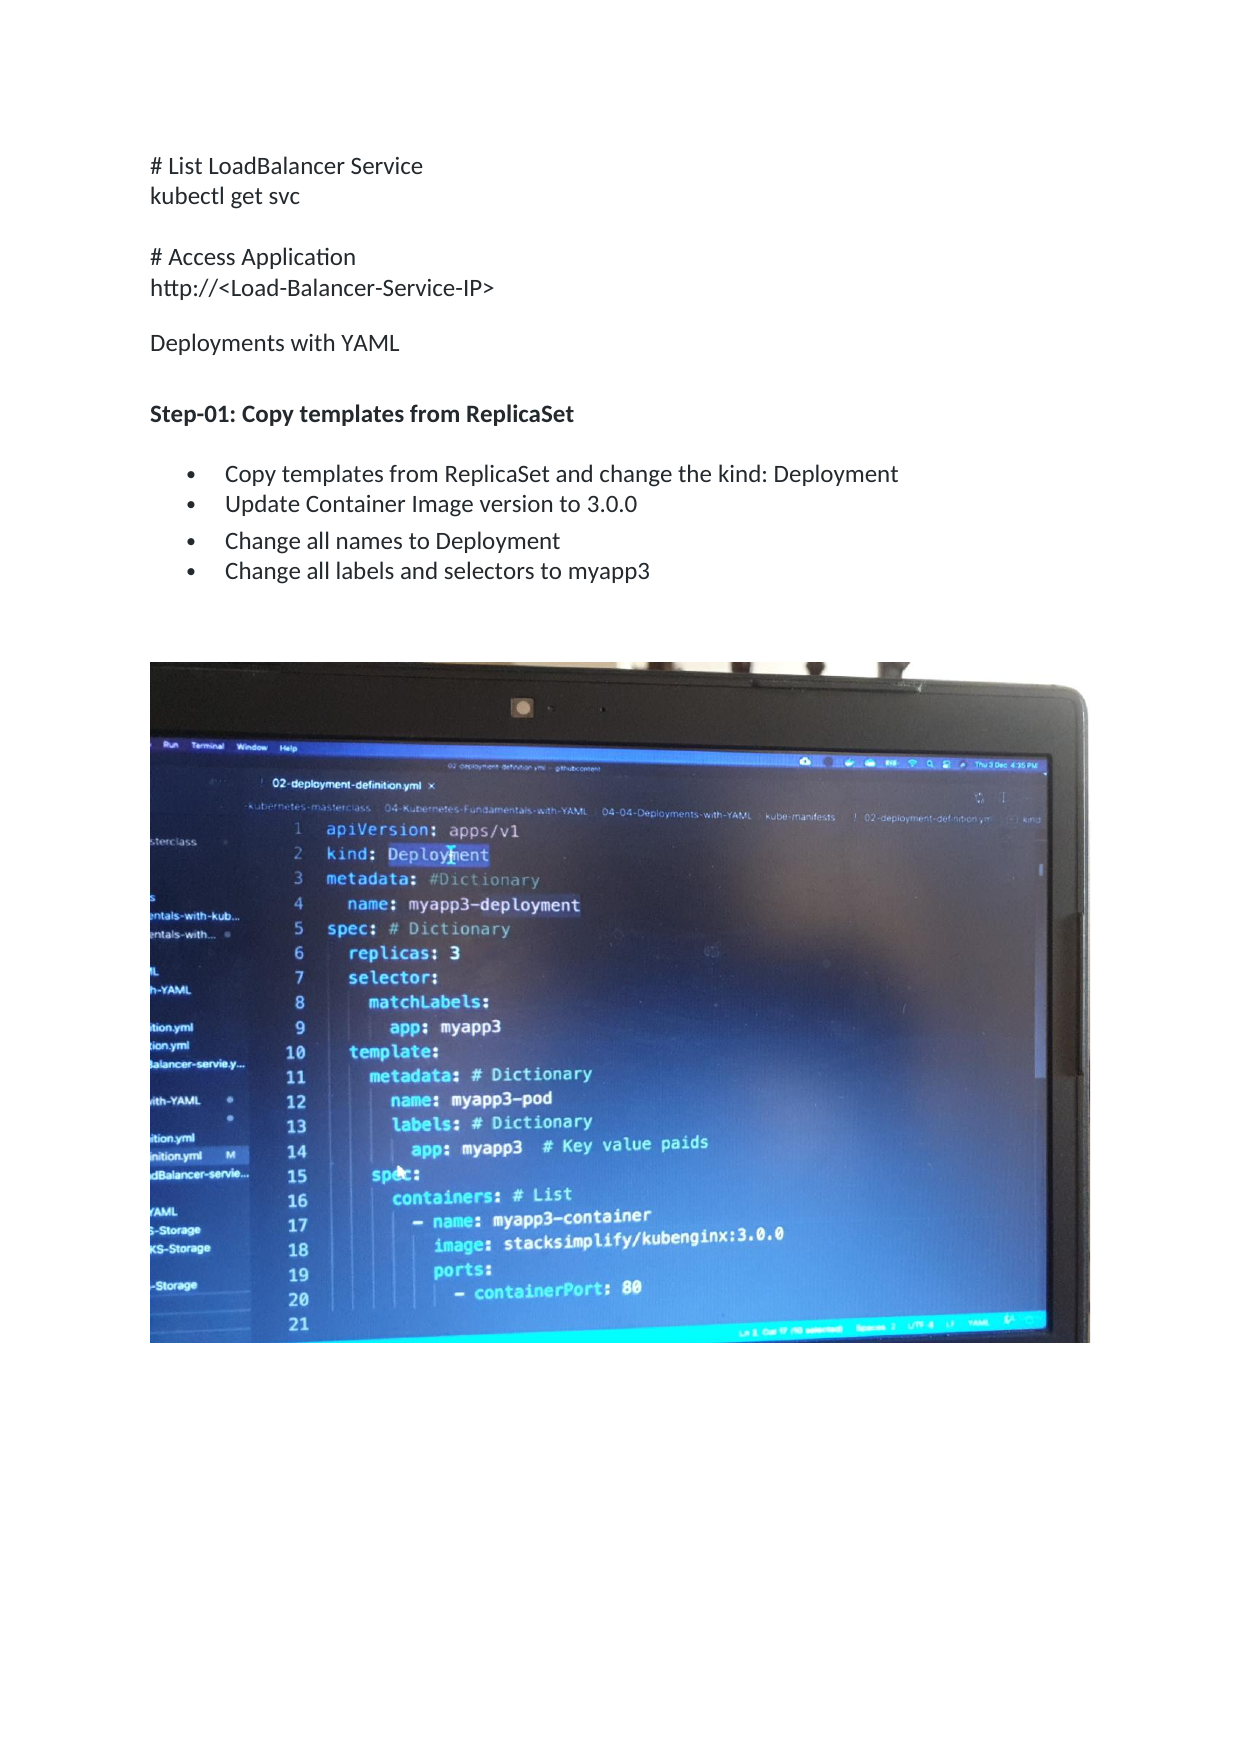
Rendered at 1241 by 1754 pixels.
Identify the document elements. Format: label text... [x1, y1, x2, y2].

picture [150, 662, 1091, 1343]
text kubectl get svc [150, 181, 1090, 211]
subtitle Step-01: Copy templates from ReplicaSet [150, 398, 1090, 428]
text http://<Load-Balancer-Service-IP> [150, 272, 1090, 303]
text # Access Application [150, 242, 1090, 272]
list Copy templates from ReplicaSet and change the kind: Deployment [187, 458, 1090, 488]
subtitle Deployments with YAML [150, 328, 1090, 358]
text # List LoadBalancer Service [150, 150, 1090, 181]
list Change all names to Deployment [187, 525, 1090, 556]
list Change all labels and selectors to myapp3 [187, 556, 1090, 586]
list Update Container Image version to 3.0.0 [187, 488, 1090, 519]
